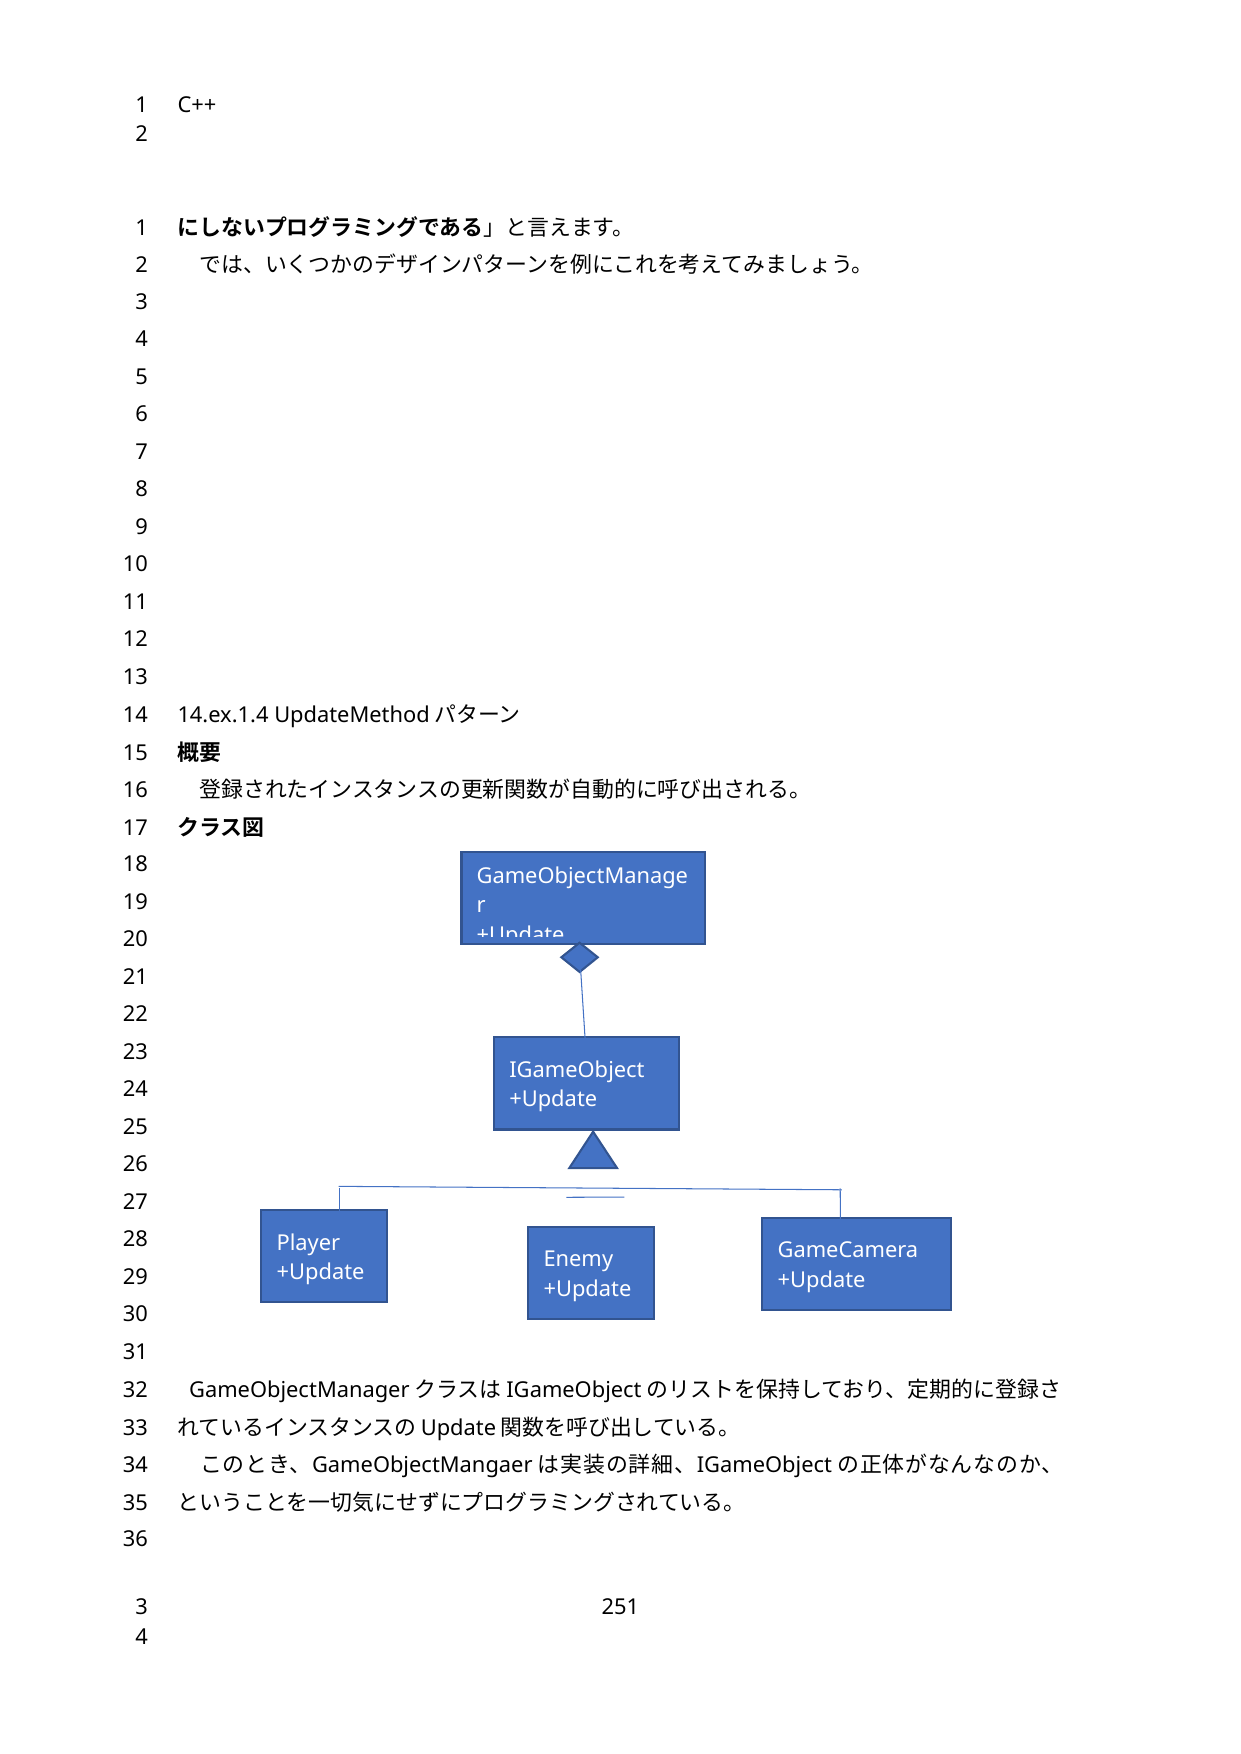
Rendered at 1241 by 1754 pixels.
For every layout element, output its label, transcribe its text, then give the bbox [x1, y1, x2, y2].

text では、いくつかのデザインパターンを例にこれを考えてみましょう。 [177, 244, 1063, 282]
subtitle 概要 [177, 732, 1063, 769]
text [177, 207, 1063, 244]
subtitle クラス図 [177, 807, 1063, 844]
text GameObjectManagerクラスはIGameObjectのリストを保持しており、定期的に登録されているインスタンスのUpdate関数を呼び出している。 [177, 1369, 1063, 1444]
text このとき、GameObjectMangaerは実装の詳細、IGameObjectの正体がなんなのか、ということを一切気にせずにプログラミングされている。 [177, 1444, 1063, 1519]
subtitle 14.ex.1.4 UpdateMethodパターン [177, 694, 1063, 732]
text 登録されたインスタンスの更新関数が自動的に呼び出される。 [177, 769, 1063, 807]
